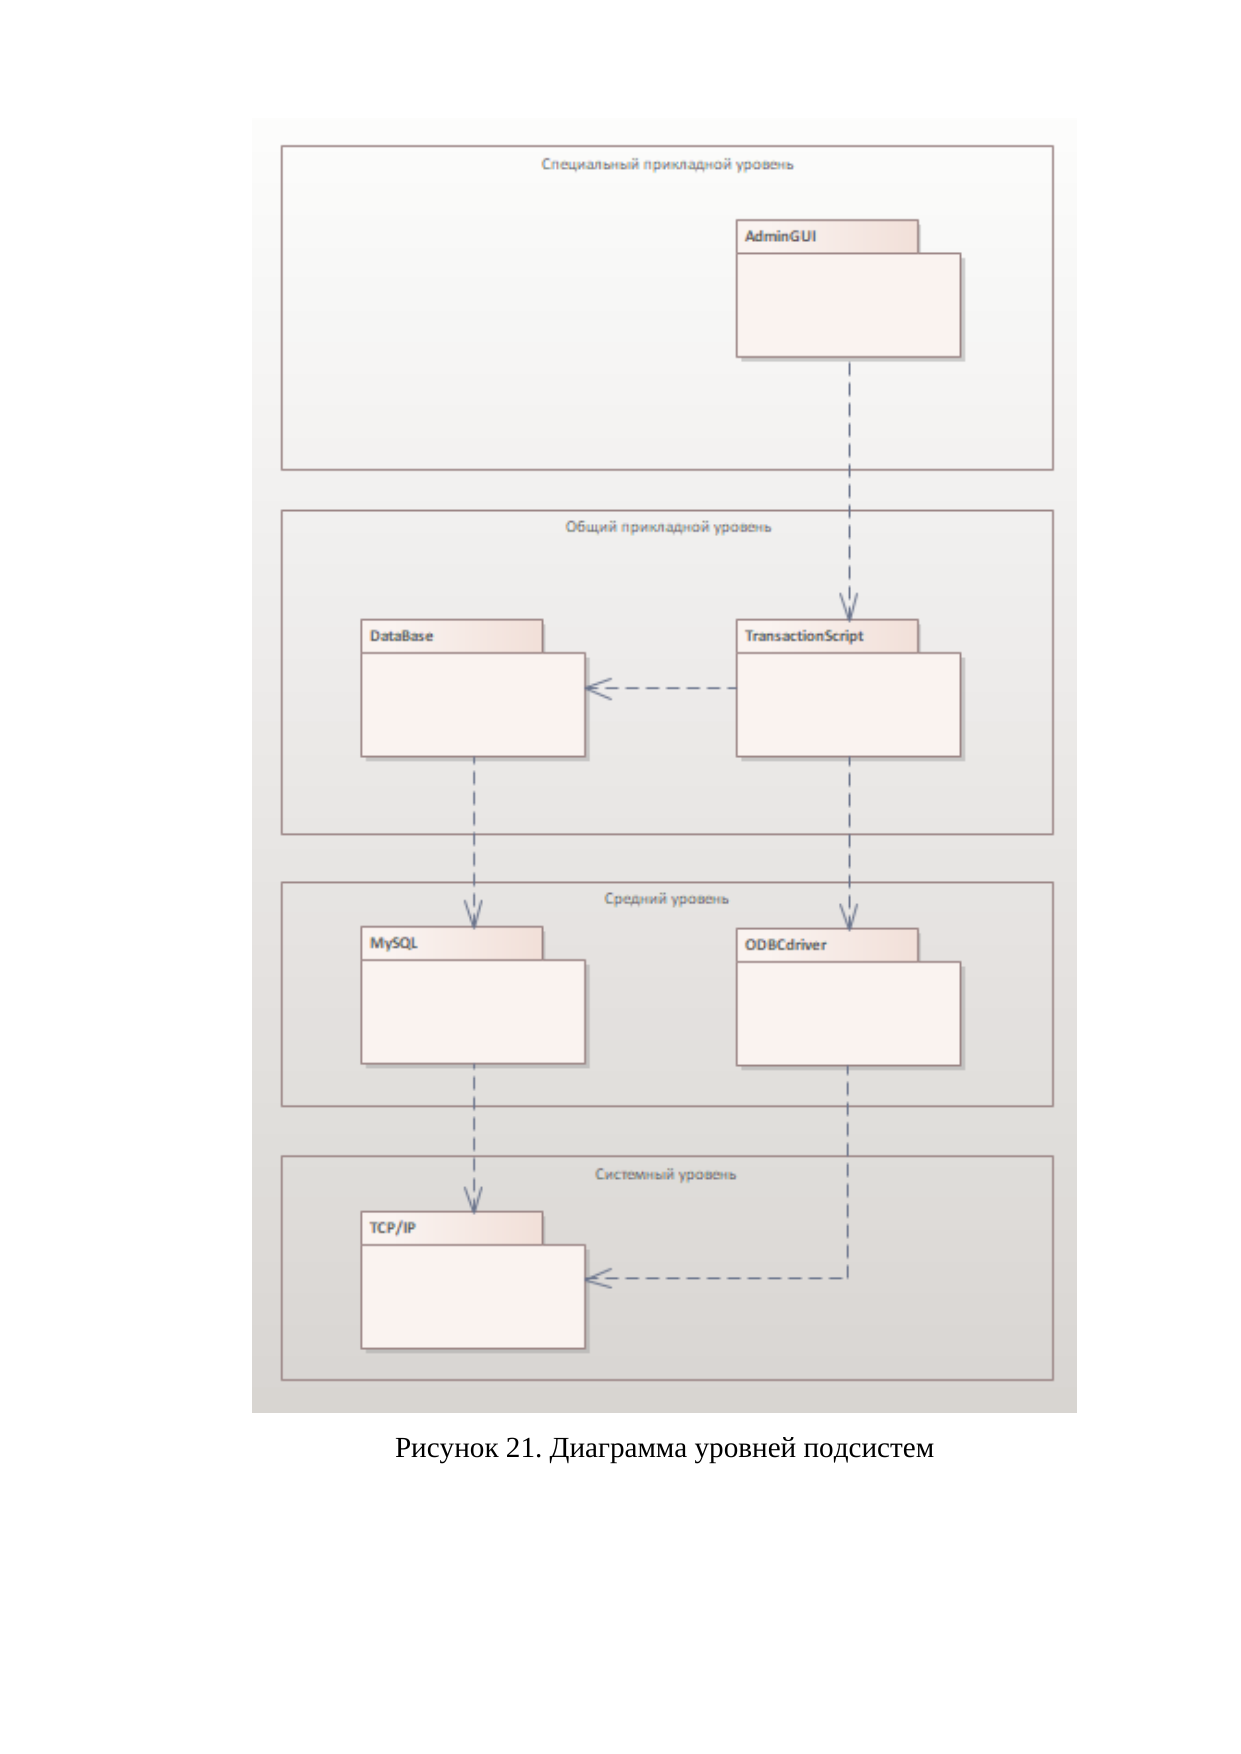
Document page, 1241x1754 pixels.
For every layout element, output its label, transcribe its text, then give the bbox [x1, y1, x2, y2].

picture [252, 118, 1077, 1413]
text Рисунок 21. Диаграмма уровней подсистем [177, 1430, 1152, 1463]
